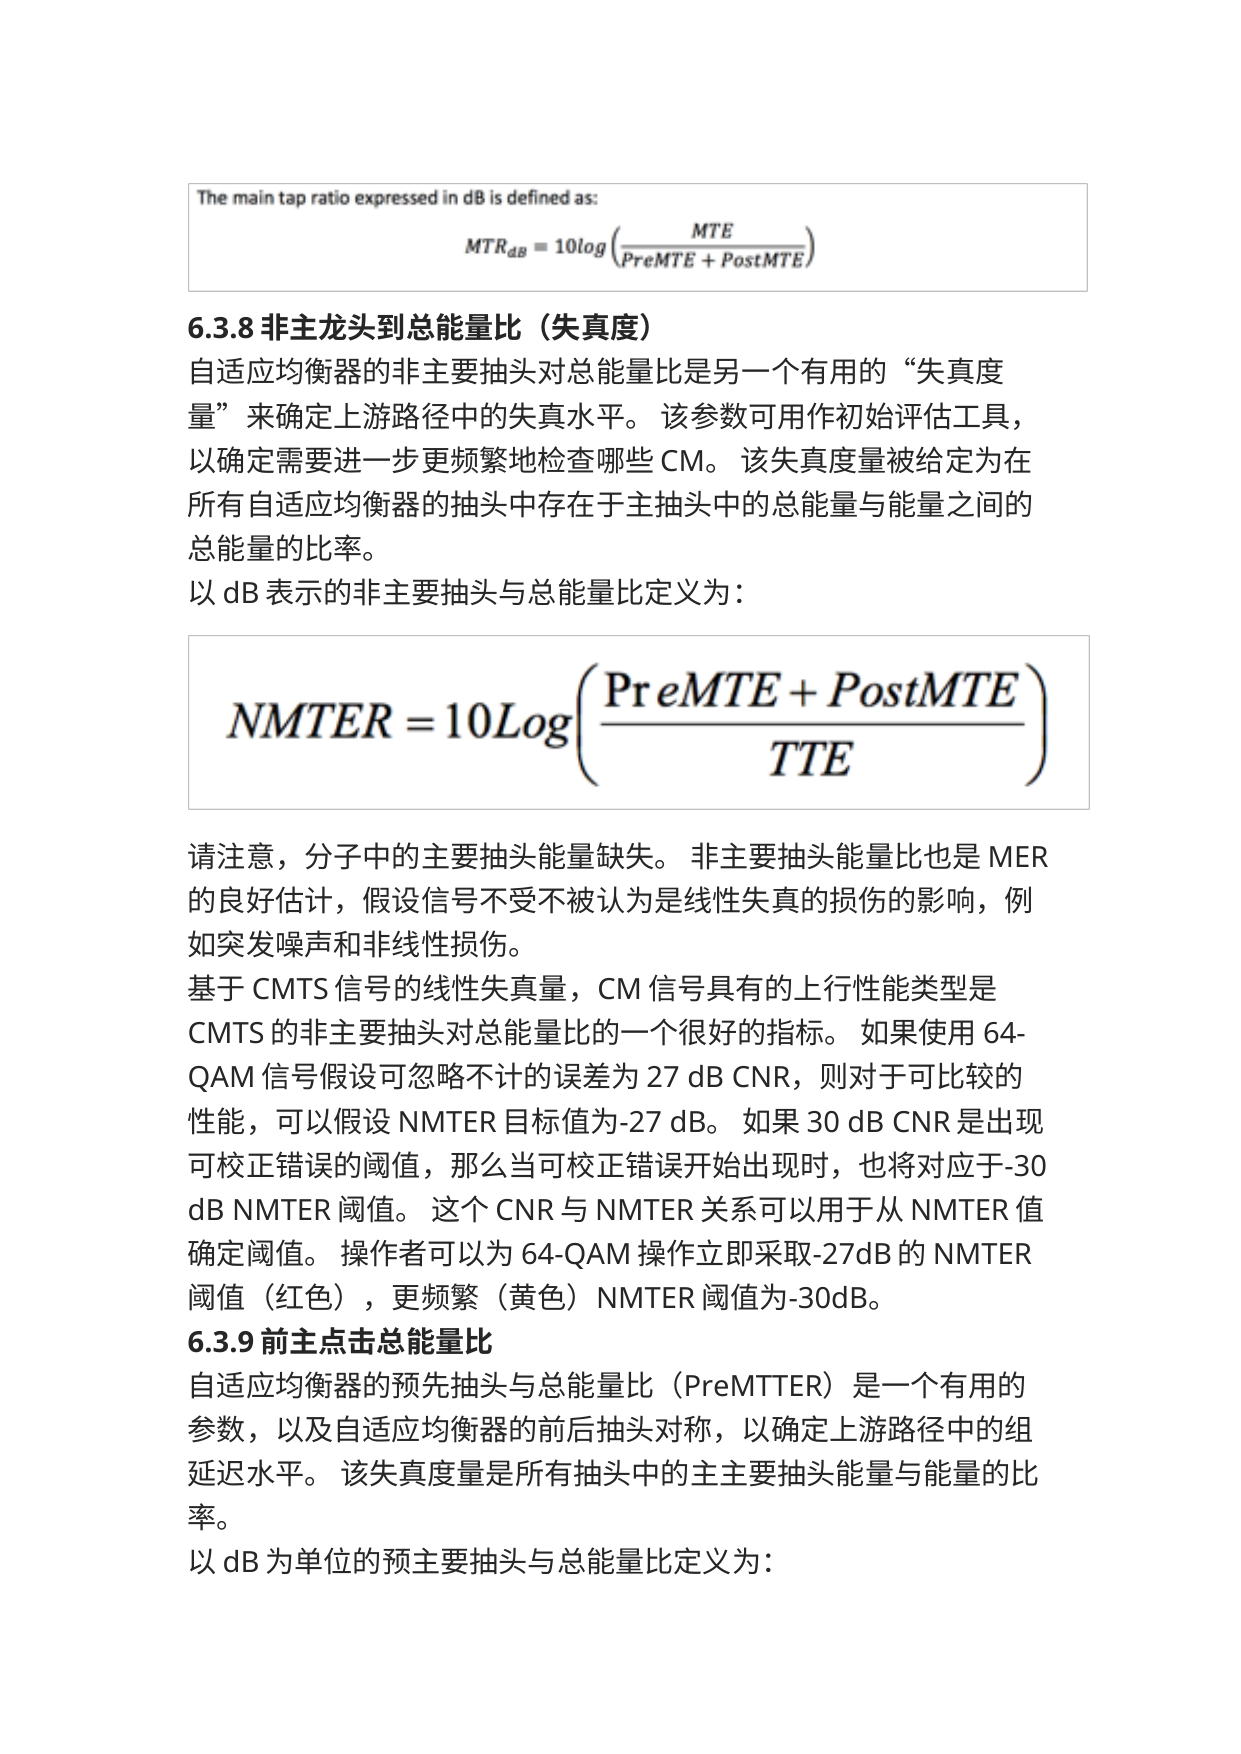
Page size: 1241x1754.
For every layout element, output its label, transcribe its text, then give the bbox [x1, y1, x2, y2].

picture [187, 634, 1092, 812]
text 请注意，分子中的主要抽头能量缺失。 非主要抽头能量比也是MER的良好估计，假设信号不受不被认为是线性失真的损伤的影响，例如突发噪声和非线性损伤。 [187, 833, 1053, 965]
text 以dB表示的非主要抽头与总能量比定义为： [187, 568, 1053, 613]
text 6.3.9前主点击总能量比 [187, 1318, 1053, 1362]
text 6.3.8非主龙头到总能量比（失真度） [187, 304, 1053, 348]
text 自适应均衡器的预先抽头与总能量比（PreMTTER）是一个有用的参数，以及自适应均衡器的前后抽头对称，以确定上游路径中的组延迟水平。 该失真度量是所有抽头中的主主要抽头能量与能量的比率。 [187, 1362, 1053, 1538]
picture [187, 182, 1090, 294]
text 基于CMTS信号的线性失真量，CM信号具有的上行性能类型是CMTS的非主要抽头对总能量比的一个很好的指标。 如果使用64-QAM信号假设可忽略不计的误差为27 dB CNR，则对于可比较的性能，可以假设NMTER目标值为-27 dB。 如果30 dB CNR是出现可校正错误的阈值，那么当可校正错误开始出现时，也将对应于-30 dB NMTER阈值。 这个CNR与NMTER关系可以用于从NMTER值确定阈值。 操作者可以为64-QAM操作立即采取-27dB的NMTER阈值（红色），更频繁（黄色）NMTER阈值为-30dB。 [187, 965, 1053, 1318]
text 以dB为单位的预主要抽头与总能量比定义为： [187, 1538, 1053, 1582]
text 自适应均衡器的非主要抽头对总能量比是另一个有用的“失真度量”来确定上游路径中的失真水平。 该参数可用作初始评估工具，以确定需要进一步更频繁地检查哪些CM。 该失真度量被给定为在所有自适应均衡器的抽头中存在于主抽头中的总能量与能量之间的总能量的比率。 [187, 348, 1053, 568]
